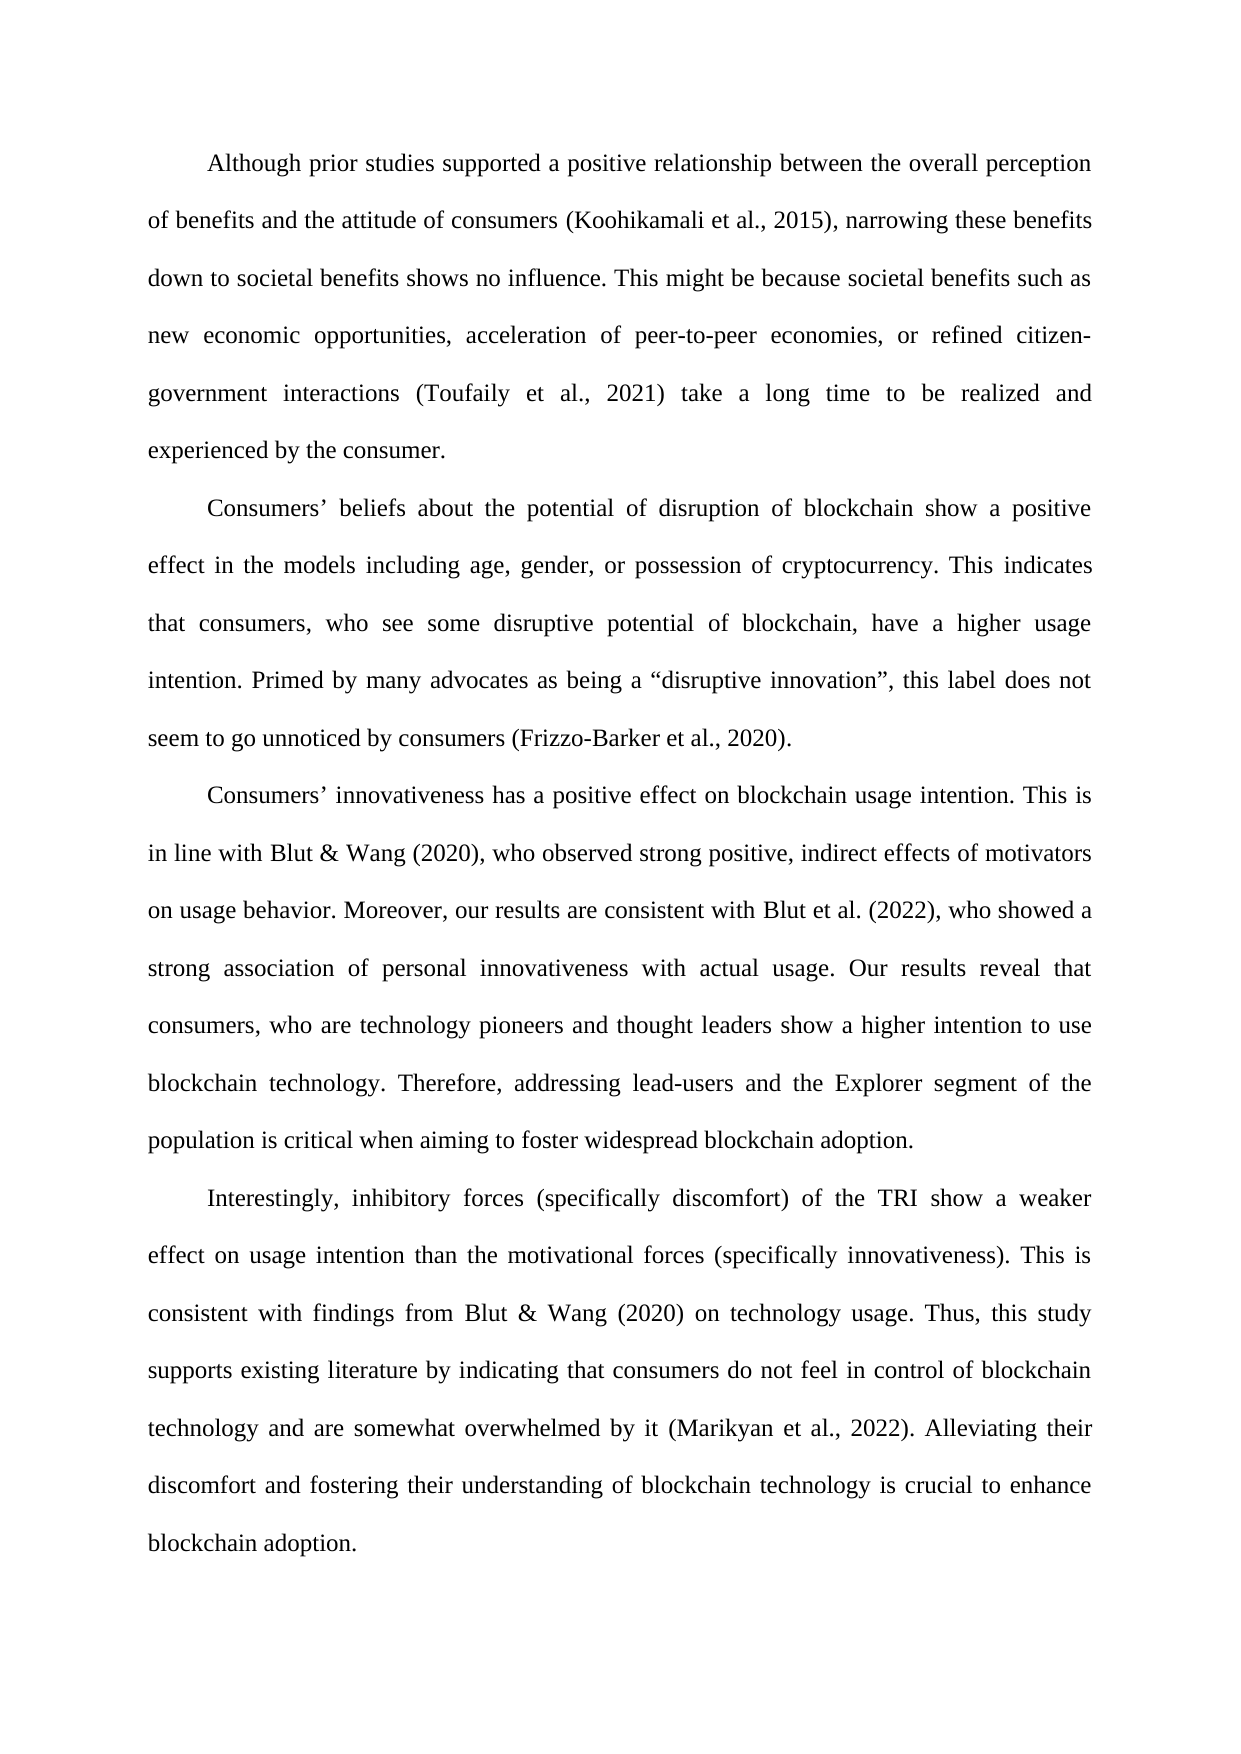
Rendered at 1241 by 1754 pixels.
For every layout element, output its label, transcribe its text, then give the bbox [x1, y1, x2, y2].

text Although prior studies supported a positive relationship between the overall perception of benefits and the attitude of consumers (Koohikamali et al., 2015), narrowing these benefits down to societal benefits shows no influence. This might be because societal benefits such as new economic opportunities, acceleration of peer-to-peer economies, or refined citizen-government interactions (Toufaily et al., 2021) take a long time to be realized and experienced by the consumer. [148, 148, 1092, 464]
text Consumers’ beliefs about the potential of disruption of blockchain show a positive effect in the models including age, gender, or possession of cryptocurrency. This indicates that consumers, who see some disruptive potential of blockchain, have a higher usage intention. Primed by many advocates as being a “disruptive innovation”, this label does not seem to go unnoticed by consumers (Frizzo-Barker et al., 2020). [148, 493, 1092, 751]
text Interestingly, inhibitory forces (specifically discomfort) of the TRI show a weaker effect on usage intention than the motivational forces (specifically innovativeness). This is consistent with findings from Blut & Wang (2020) on technology usage. Thus, this study supports existing literature by indicating that consumers do not feel in control of blockchain technology and are somewhat overwhelmed by it (Marikyan et al., 2022). Alleviating their discomfort and fostering their understanding of blockchain technology is crucial to enhance blockchain adoption. [148, 1183, 1092, 1556]
text Consumers’ innovativeness has a positive effect on blockchain usage intention. This is in line with Blut & Wang (2020), who observed strong positive, indirect effects of motivators on usage behavior. Moreover, our results are consistent with Blut et al. (2022), who showed a strong association of personal innovativeness with actual usage. Our results reveal that consumers, who are technology pioneers and thought leaders show a higher intention to use blockchain technology. Therefore, addressing lead-users and the Explorer segment of the population is critical when aiming to foster widespread blockchain adoption. [148, 780, 1092, 1154]
